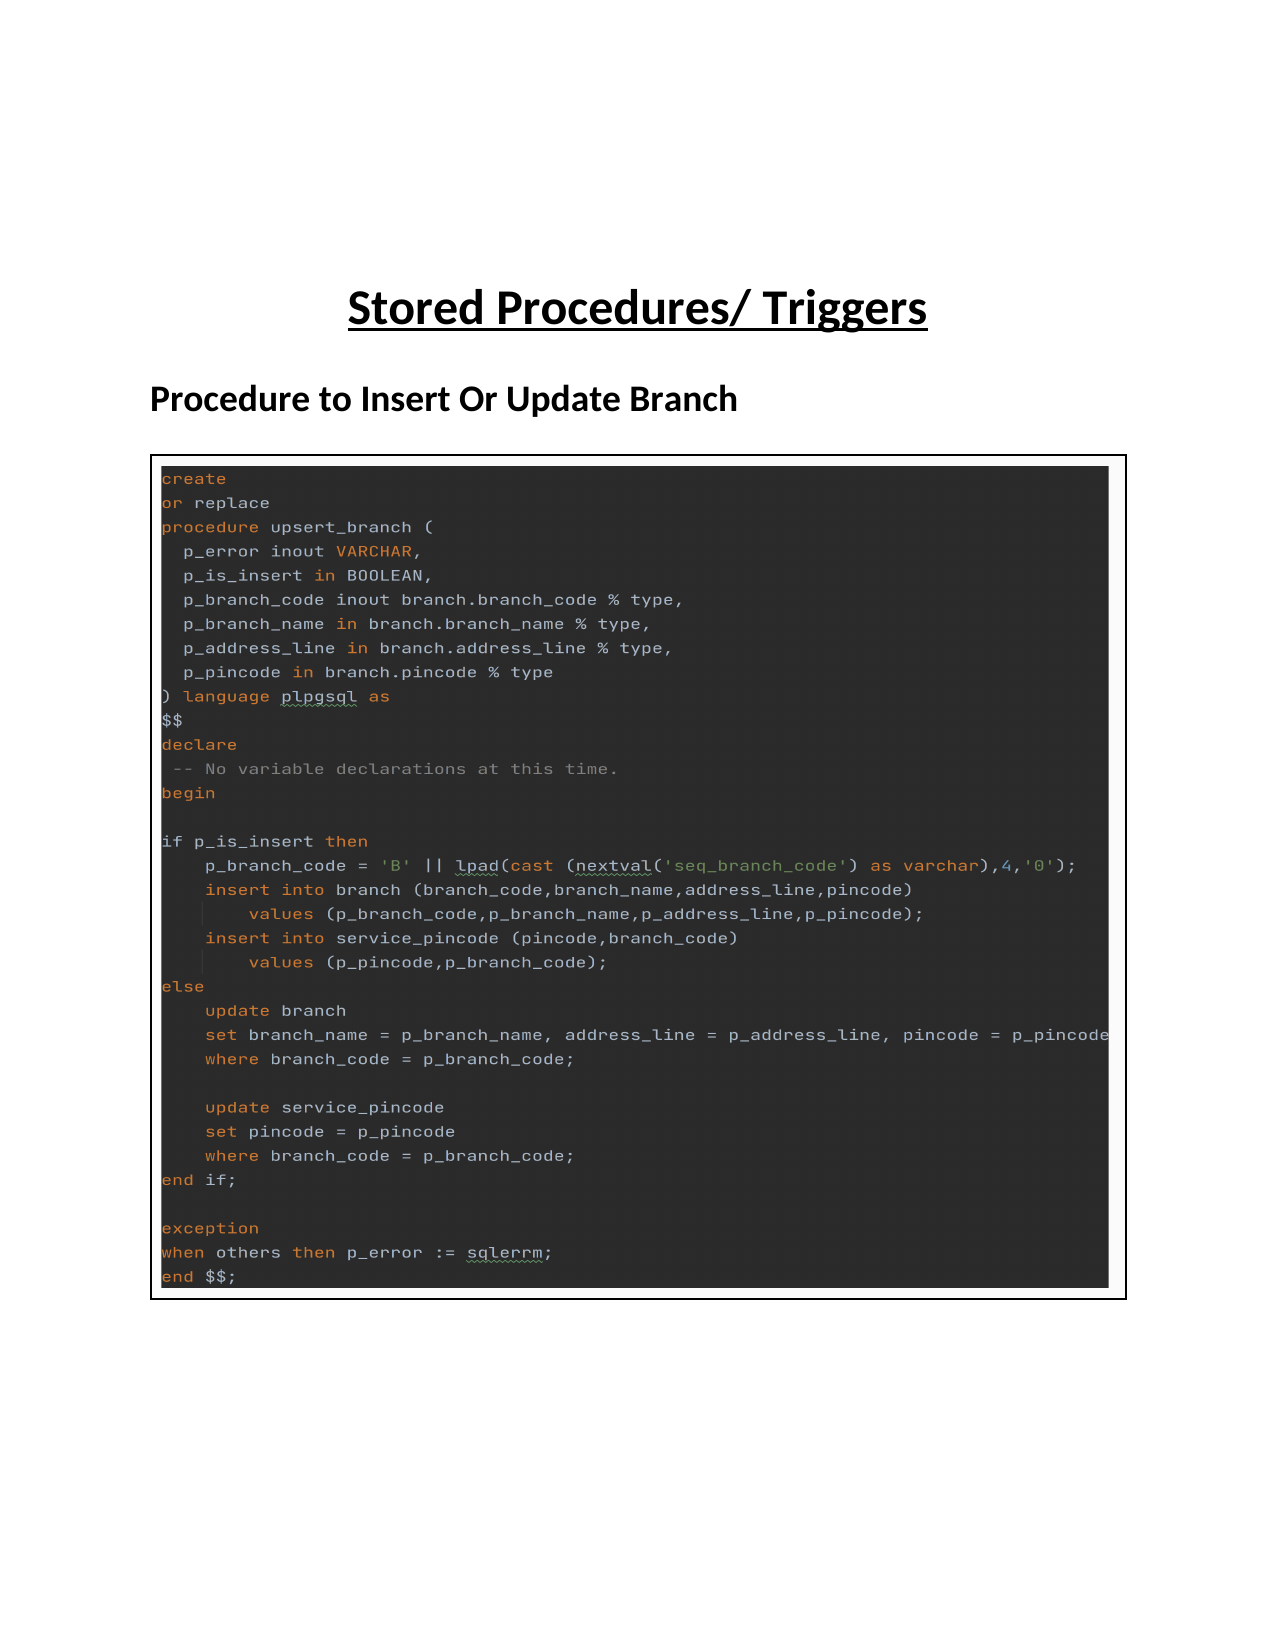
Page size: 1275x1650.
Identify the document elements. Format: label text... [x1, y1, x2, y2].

subtitle Procedure to Insert Or Update Branch [150, 375, 1125, 421]
picture [161, 466, 1109, 1288]
table_header [152, 456, 1125, 1298]
subtitle Stored Procedures/ Triggers [150, 276, 1125, 337]
